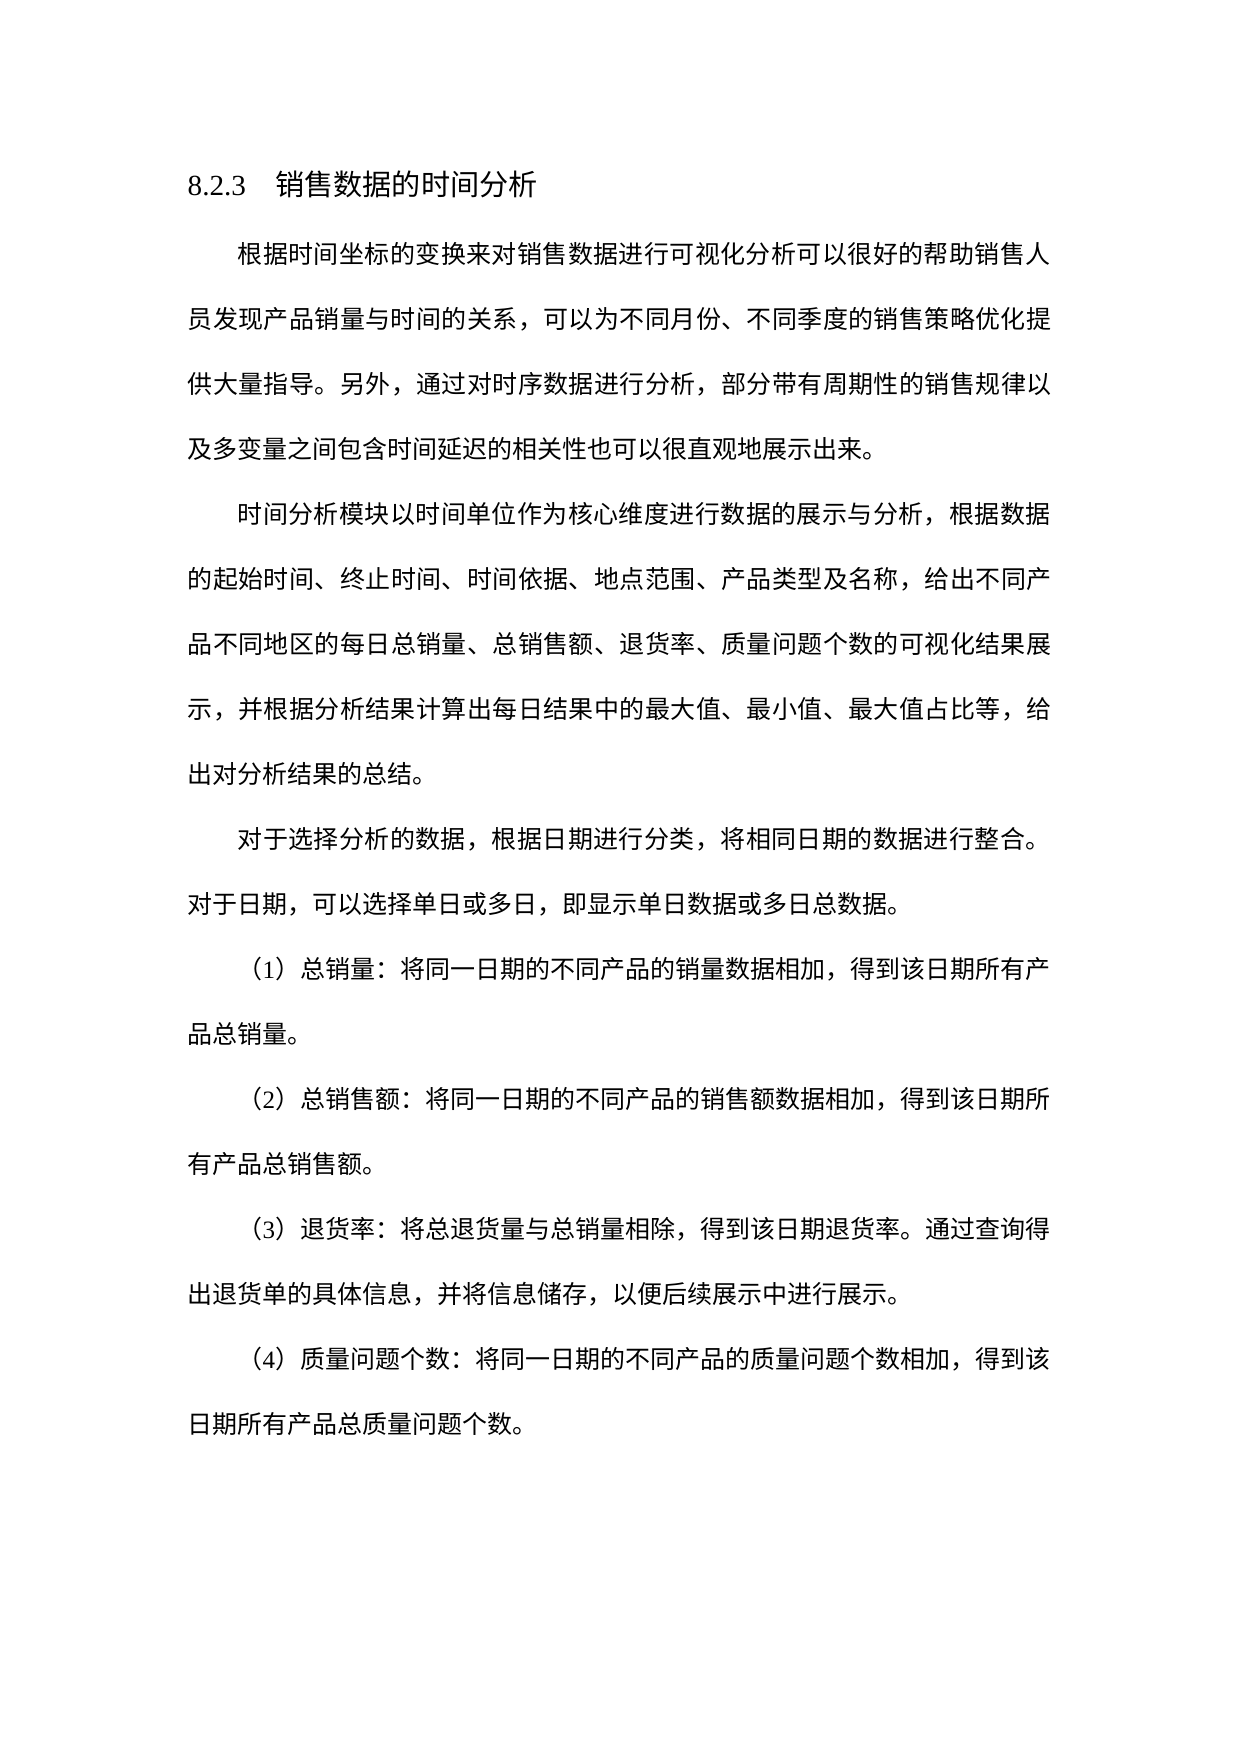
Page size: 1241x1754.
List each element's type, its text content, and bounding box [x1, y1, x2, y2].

text （2）总销售额：将同一日期的不同产品的销售额数据相加，得到该日期所有产品总销售额。 [187, 1066, 1053, 1196]
text 时间分析模块以时间单位作为核心维度进行数据的展示与分析，根据数据的起始时间、终止时间、时间依据、地点范围、产品类型及名称，给出不同产品不同地区的每日总销量、总销售额、退货率、质量问题个数的可视化结果展示，并根据分析结果计算出每日结果中的最大值、最小值、最大值占比等，给出对分析结果的总结。 [187, 481, 1053, 806]
text （4）质量问题个数：将同一日期的不同产品的质量问题个数相加，得到该日期所有产品总质量问题个数。 [187, 1326, 1053, 1456]
subtitle 销售数据的时间分析 [187, 162, 1053, 204]
text （3）退货率：将总退货量与总销量相除，得到该日期退货率。通过查询得出退货单的具体信息，并将信息储存，以便后续展示中进行展示。 [187, 1196, 1053, 1326]
text 对于选择分析的数据，根据日期进行分类，将相同日期的数据进行整合。对于日期，可以选择单日或多日，即显示单日数据或多日总数据。 [187, 806, 1053, 936]
text 根据时间坐标的变换来对销售数据进行可视化分析可以很好的帮助销售人员发现产品销量与时间的关系，可以为不同月份、不同季度的销售策略优化提供大量指导。另外，通过对时序数据进行分析，部分带有周期性的销售规律以及多变量之间包含时间延迟的相关性也可以很直观地展示出来。 [187, 221, 1053, 481]
text （1）总销量：将同一日期的不同产品的销量数据相加，得到该日期所有产品总销量。 [187, 936, 1053, 1066]
